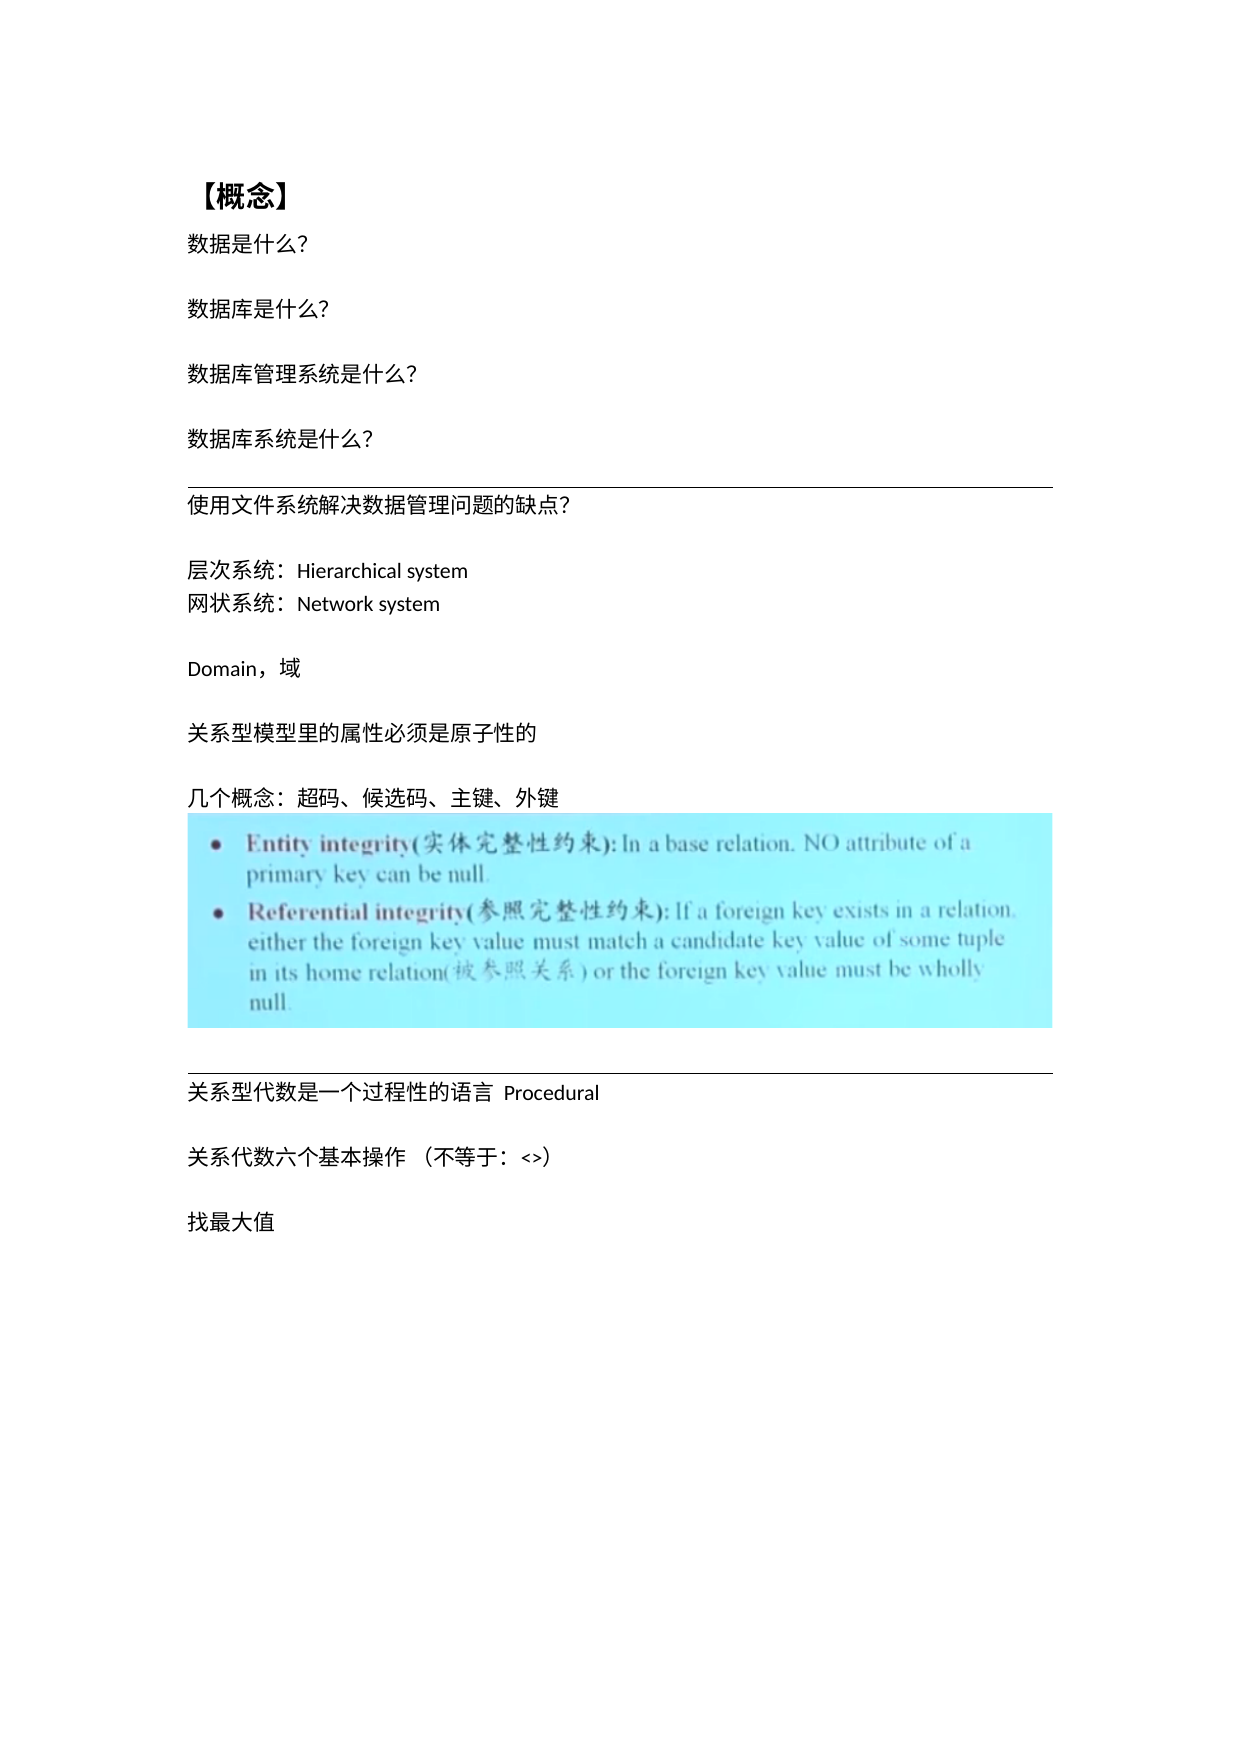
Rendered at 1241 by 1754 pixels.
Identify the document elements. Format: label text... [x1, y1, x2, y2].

text 关系型代数是一个过程性的语言 Procedural [187, 1074, 1053, 1107]
text Domain，域 [187, 651, 1053, 683]
text 数据是什么？ [187, 227, 1053, 259]
text 找最大值 [187, 1204, 1053, 1237]
text 数据库是什么？ [187, 292, 1053, 324]
text 几个概念：超码、候选码、主键、外键 [187, 781, 1053, 813]
text 数据库系统是什么？ [187, 422, 1053, 454]
text 数据库管理系统是什么？ [187, 357, 1053, 389]
picture [187, 813, 1053, 1028]
text 【概念】 [187, 162, 1053, 227]
text 关系型模型里的属性必须是原子性的 [187, 716, 1053, 748]
text 关系代数六个基本操作 （不等于：<>） [187, 1139, 1053, 1172]
text 使用文件系统解决数据管理问题的缺点？ [187, 488, 1053, 521]
text 网状系统：Network system [187, 586, 1053, 618]
text 层次系统：Hierarchical system [187, 553, 1053, 586]
